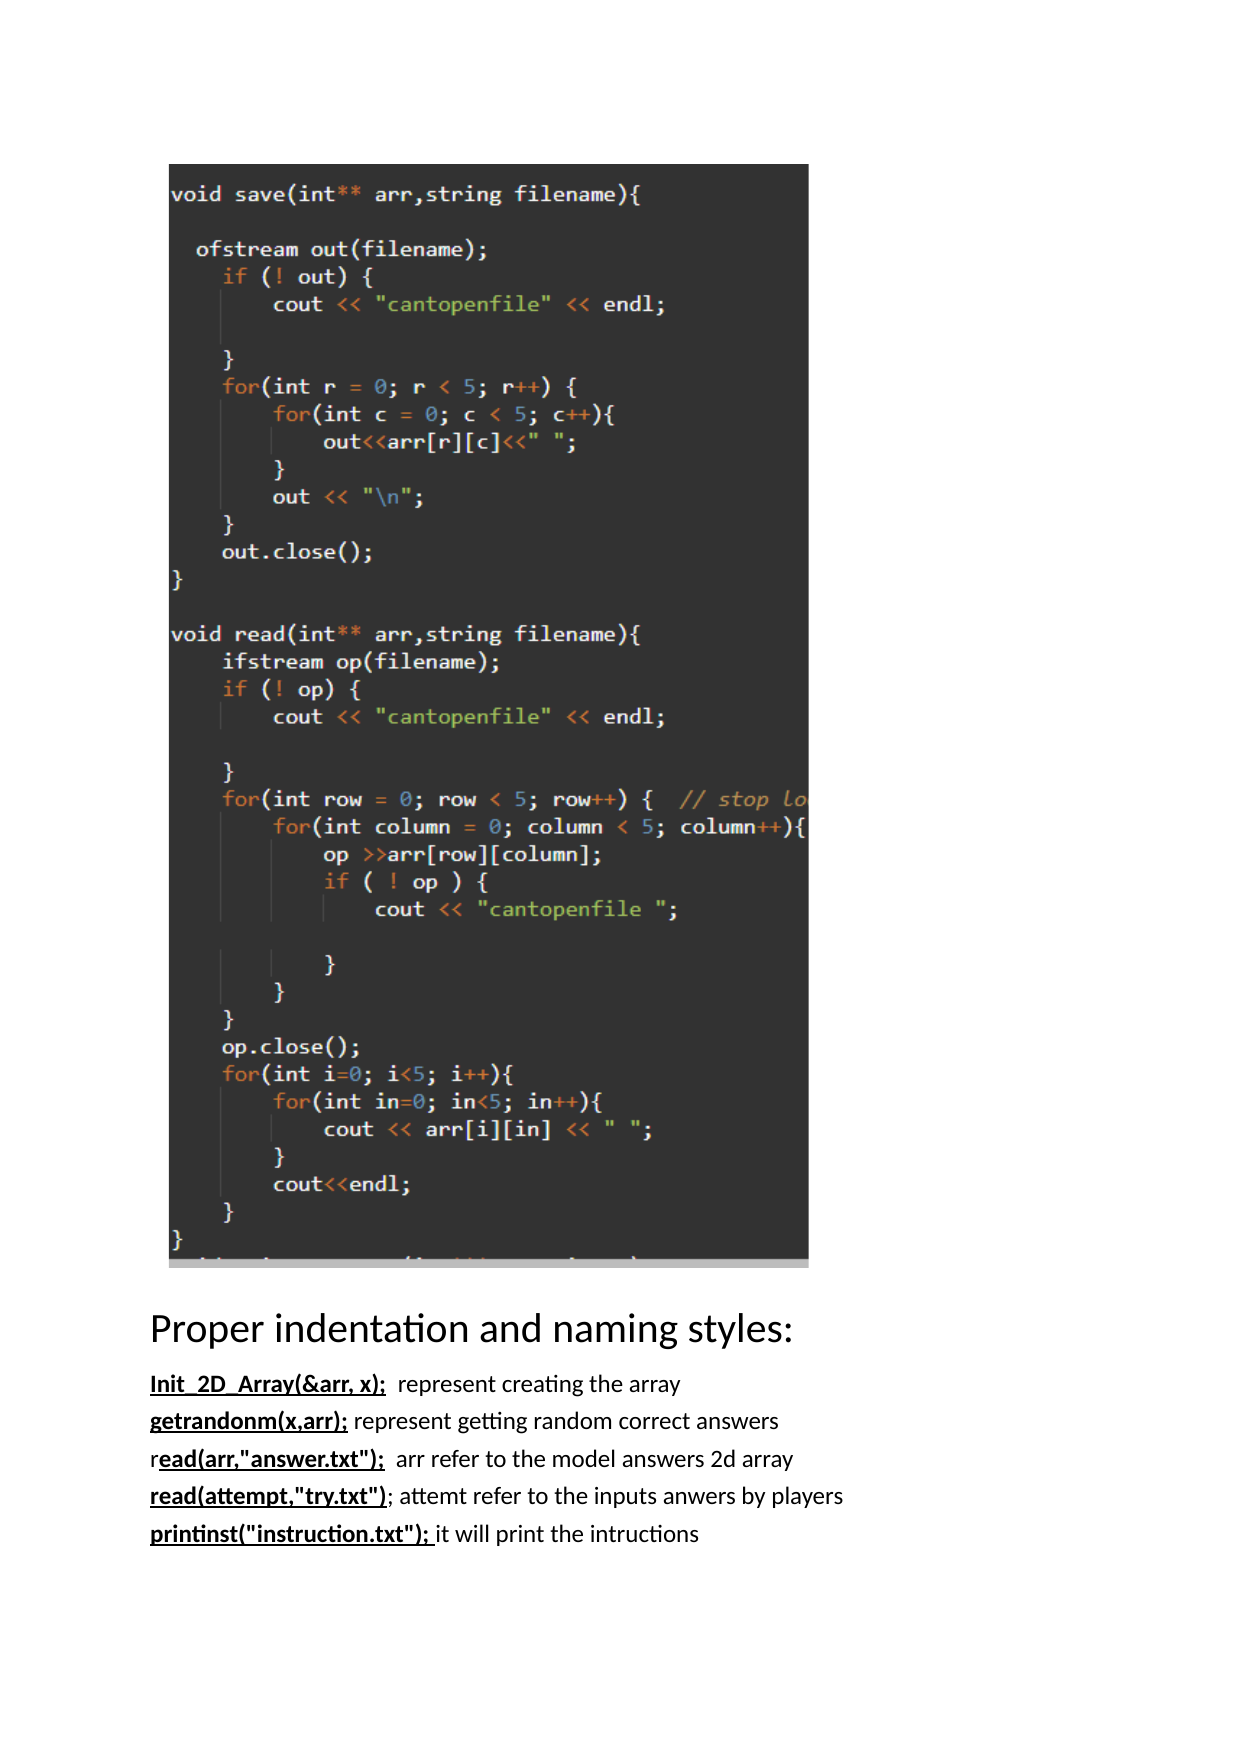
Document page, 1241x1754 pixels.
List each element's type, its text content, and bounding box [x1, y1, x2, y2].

text getrandonm(x,arr); represent getting random correct answers [150, 1402, 1090, 1439]
text read(arr,"answer.txt"); arr refer to the model answers 2d array [150, 1439, 1090, 1477]
text printinst("instruction.txt"); it will print the intructions [150, 1514, 1090, 1552]
text Init_2D_Array(&arr, x); represent creating the array [150, 1364, 1090, 1402]
text read(attempt,"try.txt"); attemt refer to the inputs anwers by players [150, 1477, 1090, 1514]
text Proper indentation and naming styles: [150, 1289, 1090, 1364]
